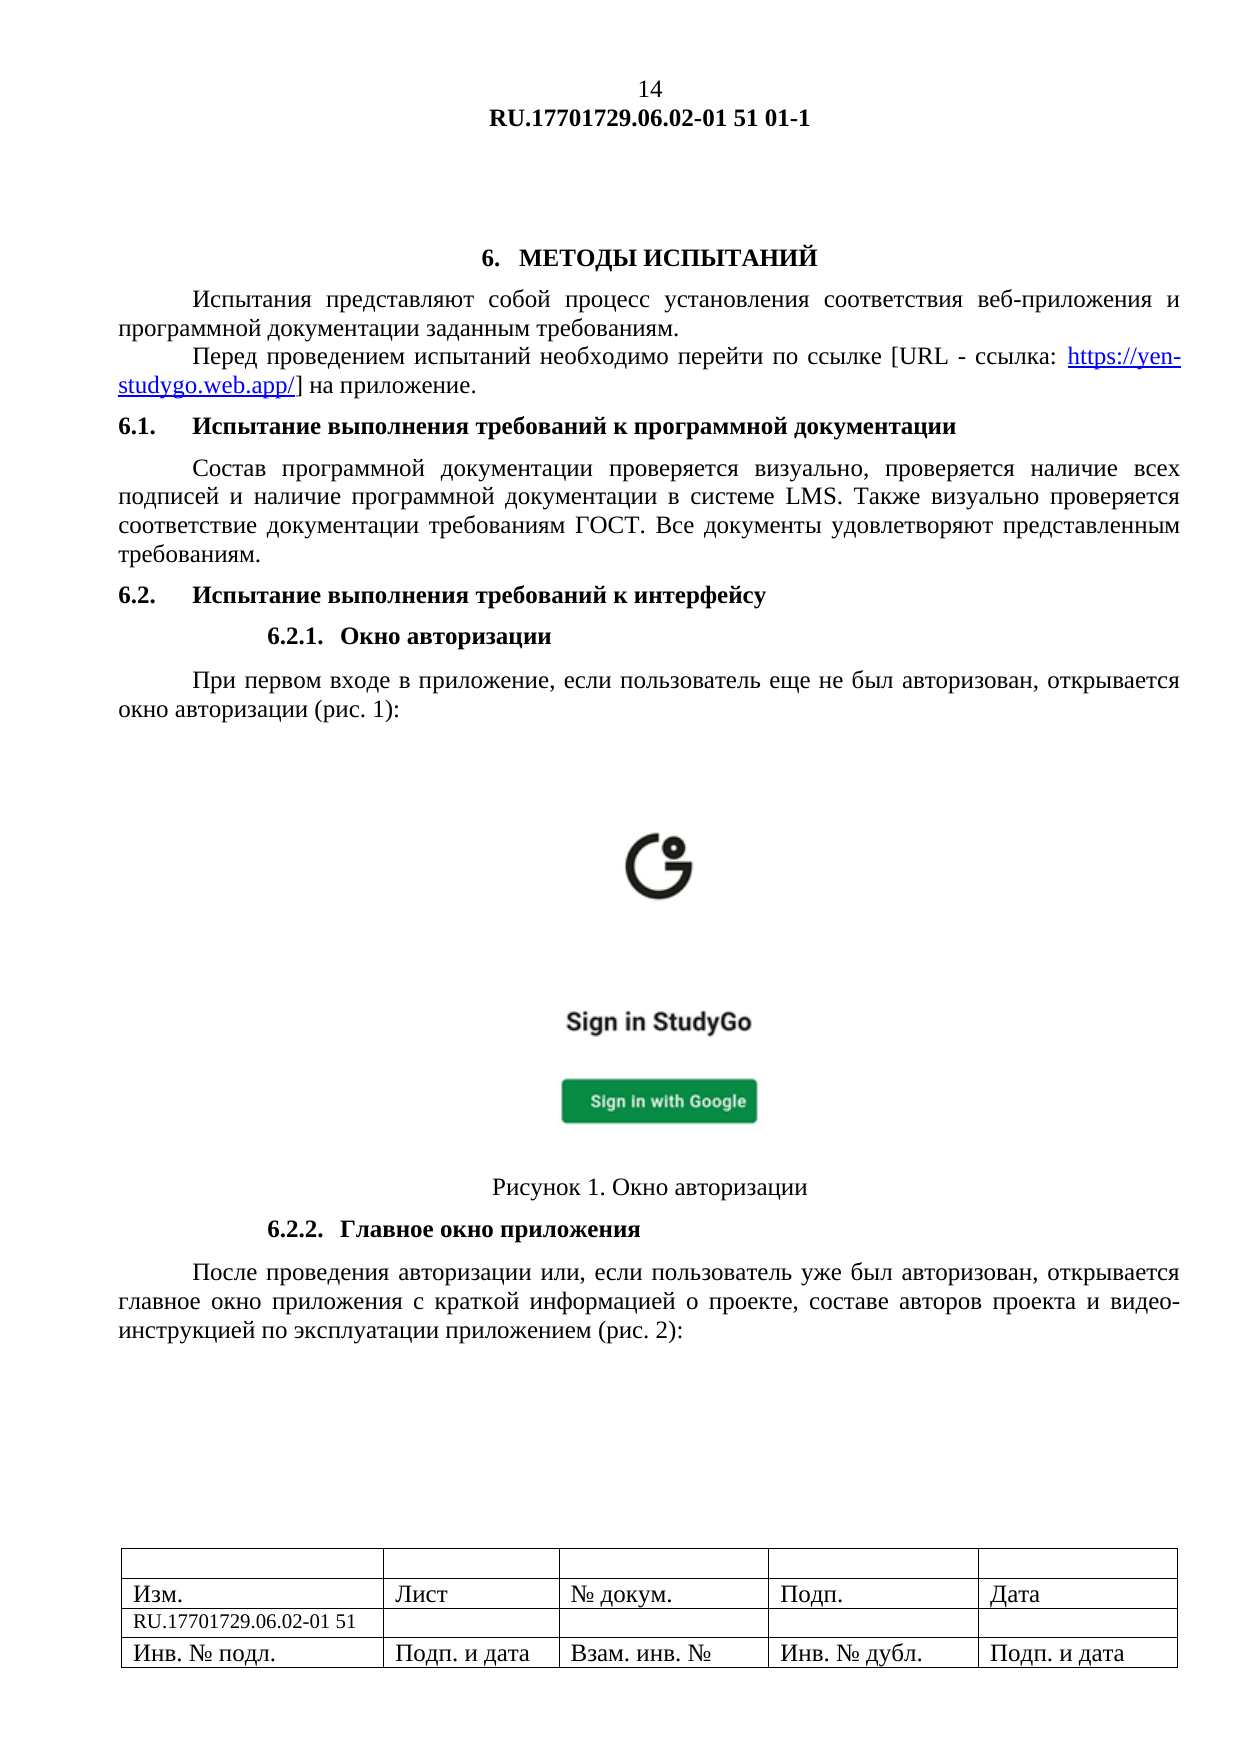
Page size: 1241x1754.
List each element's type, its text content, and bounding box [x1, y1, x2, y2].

text Испытания представляют собой процесс установления соответствия веб-приложения и программной документации заданным требованиям. [118, 284, 1181, 341]
subtitle Испытание выполнения требований к программной документации [118, 411, 1181, 440]
text При первом входе в приложение, если пользователь еще не был авторизован, открывается окно авторизации (рис. 1): [118, 665, 1181, 722]
picture [431, 722, 869, 1173]
text После проведения авторизации или, если пользователь уже был авторизован, открывается главное окно приложения с краткой информацией о проекте, составе авторов проекта и видео-инструкцией по эксплуатации приложением (рис. 2): [118, 1257, 1181, 1343]
text Состав программной документации проверяется визуально, проверяется наличие всех подписей и наличие программной документации в системе LMS. Также визуально проверяется соответствие документации требованиям ГОСТ. Все документы удовлетворяют представленным требованиям. [118, 453, 1181, 568]
text Перед проведением испытаний необходимо перейти по ссылке [URL - ссылка: https://yen-studygo.web.app/] на приложение. [118, 341, 1181, 399]
subtitle Окно авторизации [193, 621, 1181, 650]
subtitle Испытание выполнения требований к интерфейсу [118, 580, 1181, 609]
subtitle Главное окно приложения [193, 1214, 1181, 1242]
subtitle МЕТОДЫ ИСПЫТАНИЙ [118, 243, 1181, 271]
text Рисунок 1. Окно авторизации [118, 1172, 1181, 1201]
